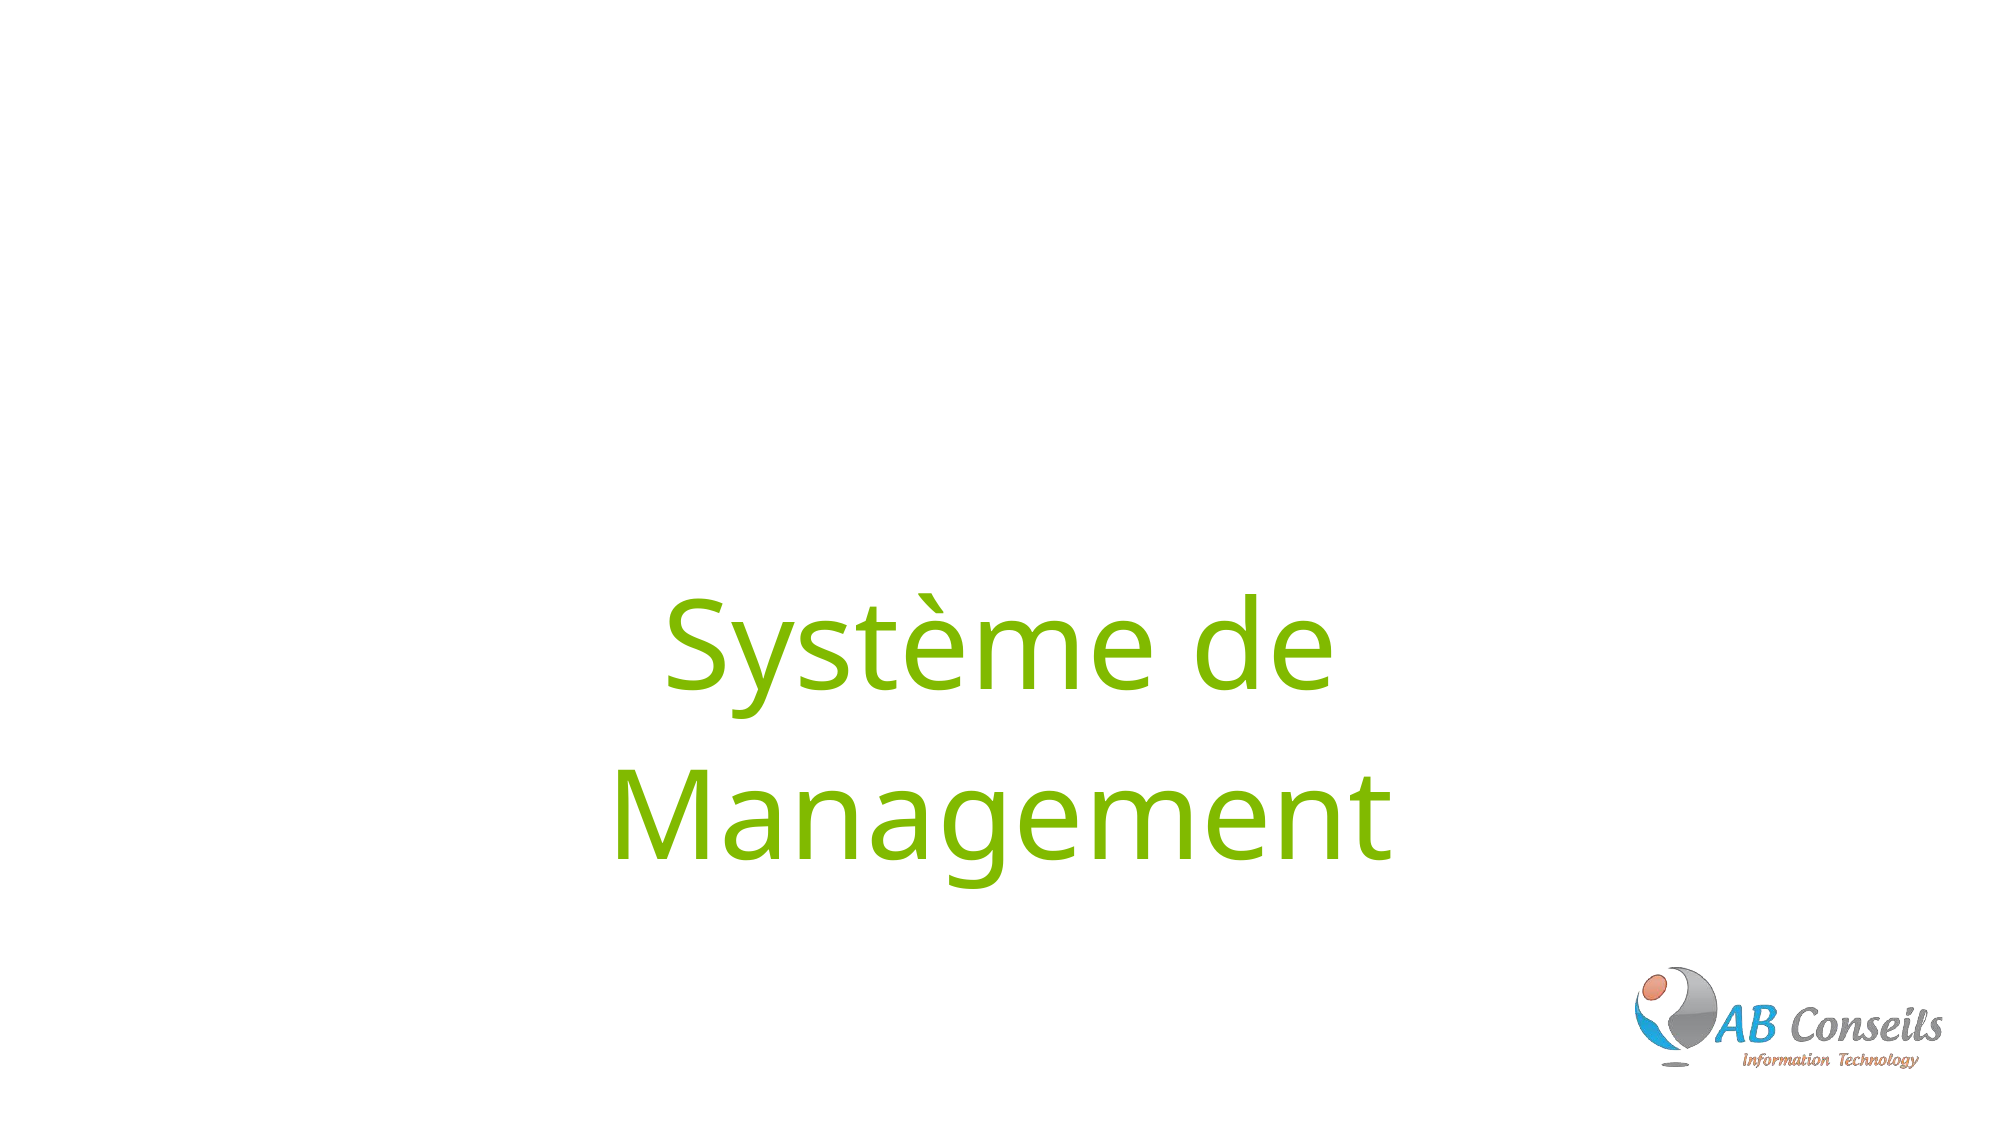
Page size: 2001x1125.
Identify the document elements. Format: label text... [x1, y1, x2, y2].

picture [1635, 967, 1943, 1069]
subtitle Système de Management [288, 556, 1712, 896]
